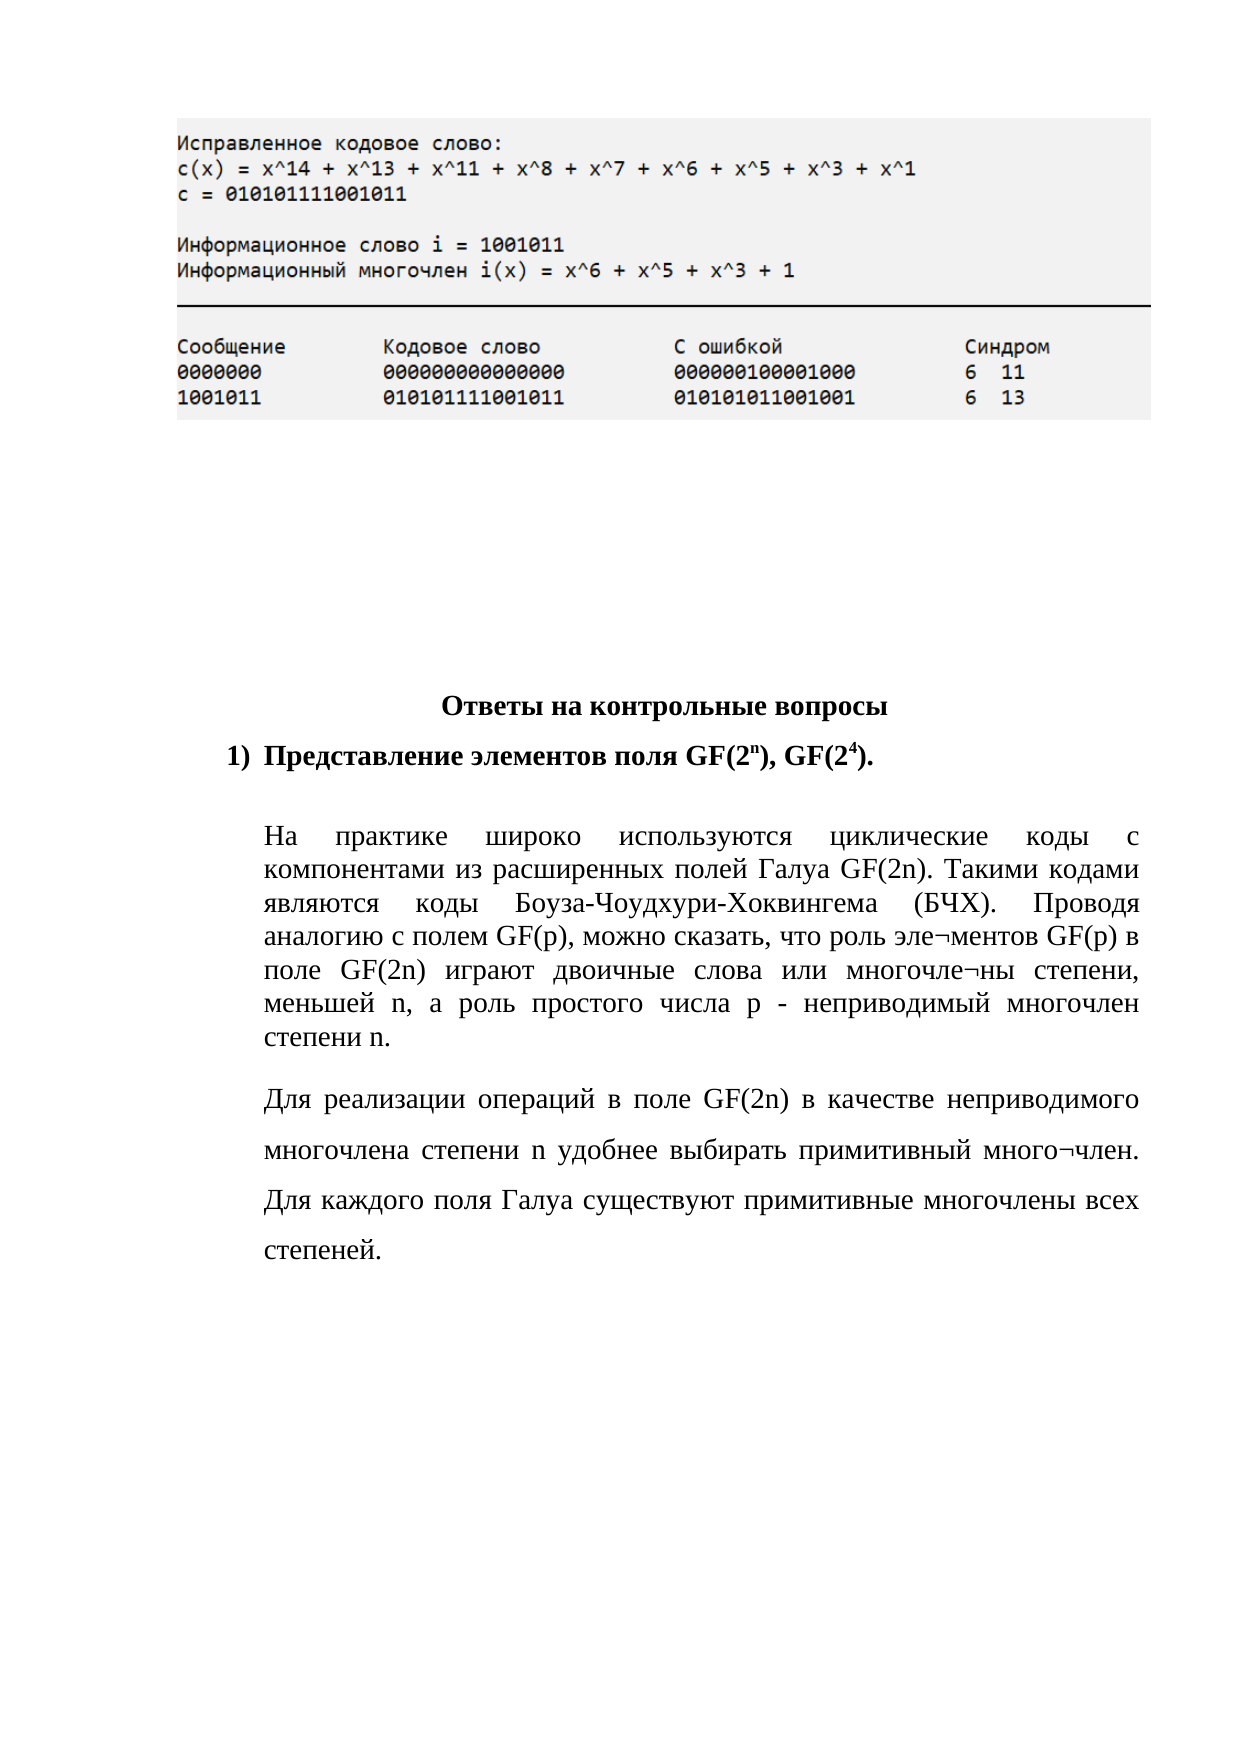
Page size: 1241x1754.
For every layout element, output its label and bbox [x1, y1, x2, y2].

table_header [177, 688, 1152, 1316]
picture [177, 118, 1151, 420]
